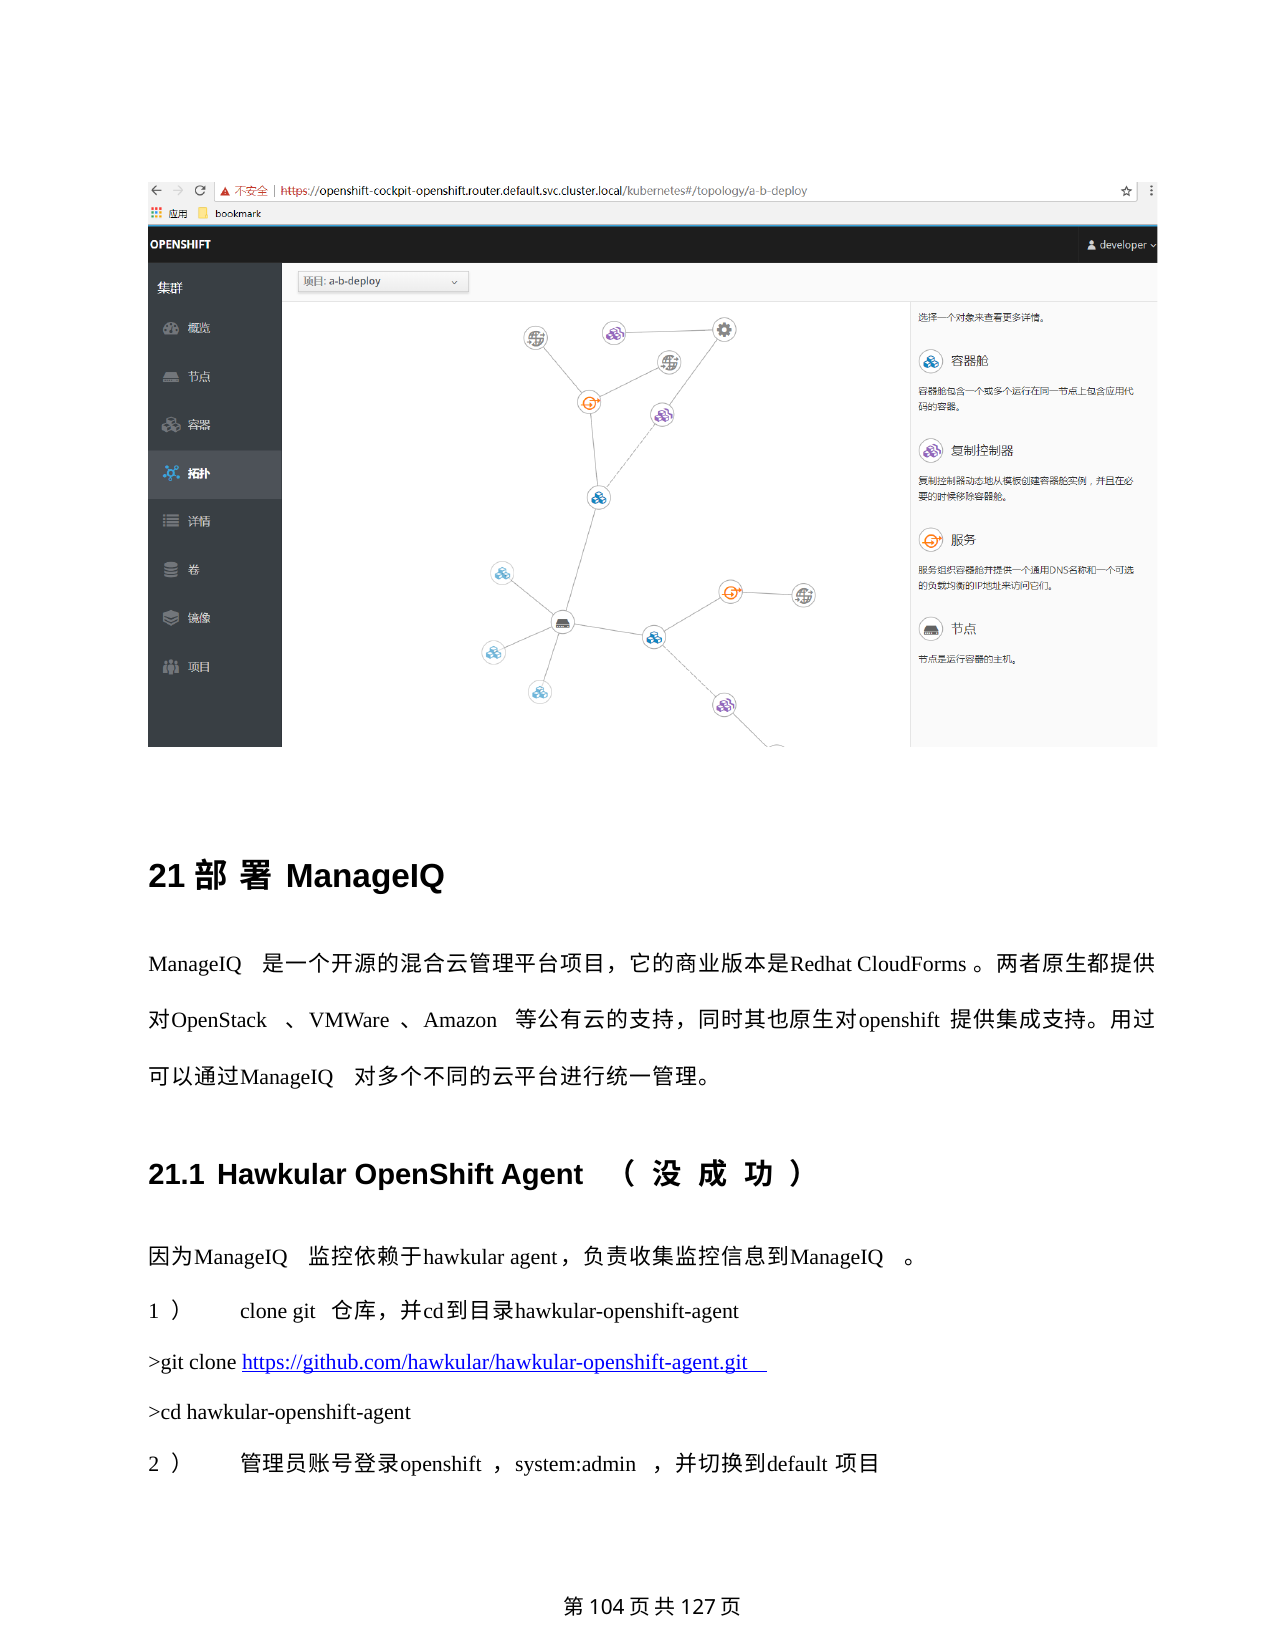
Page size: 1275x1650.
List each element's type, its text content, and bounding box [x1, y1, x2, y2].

list clone git仓库，并cd到目录hawkular-openshift-agent [148, 1290, 1156, 1327]
text ManageIQ是一个开源的混合云管理平台项目，它的商业版本是Redhat CloudForms。两者原生都提供对OpenStack、VMWare、Amazon等公有云的支持，同时其也原生对openshift提供集成支持。用过可以通过ManageIQ对多个不同的云平台进行统一管理。 [148, 943, 1156, 1093]
text >cd hawkular-openshift-agent [148, 1393, 1156, 1431]
subtitle 部署ManageIQ [148, 836, 1156, 911]
text 因为ManageIQ监控依赖于hawkular agent，负责收集监控信息到ManageIQ。 [148, 1236, 1156, 1274]
picture [148, 182, 1158, 747]
list 管理员账号登录openshift，system:admin，并切换到default项目 [148, 1443, 1156, 1481]
subtitle Hawkular OpenShift Agent（没成功） [148, 1134, 1156, 1209]
text >git clone https://github.com/hawkular/hawkular-openshift-agent.git [148, 1343, 1156, 1381]
